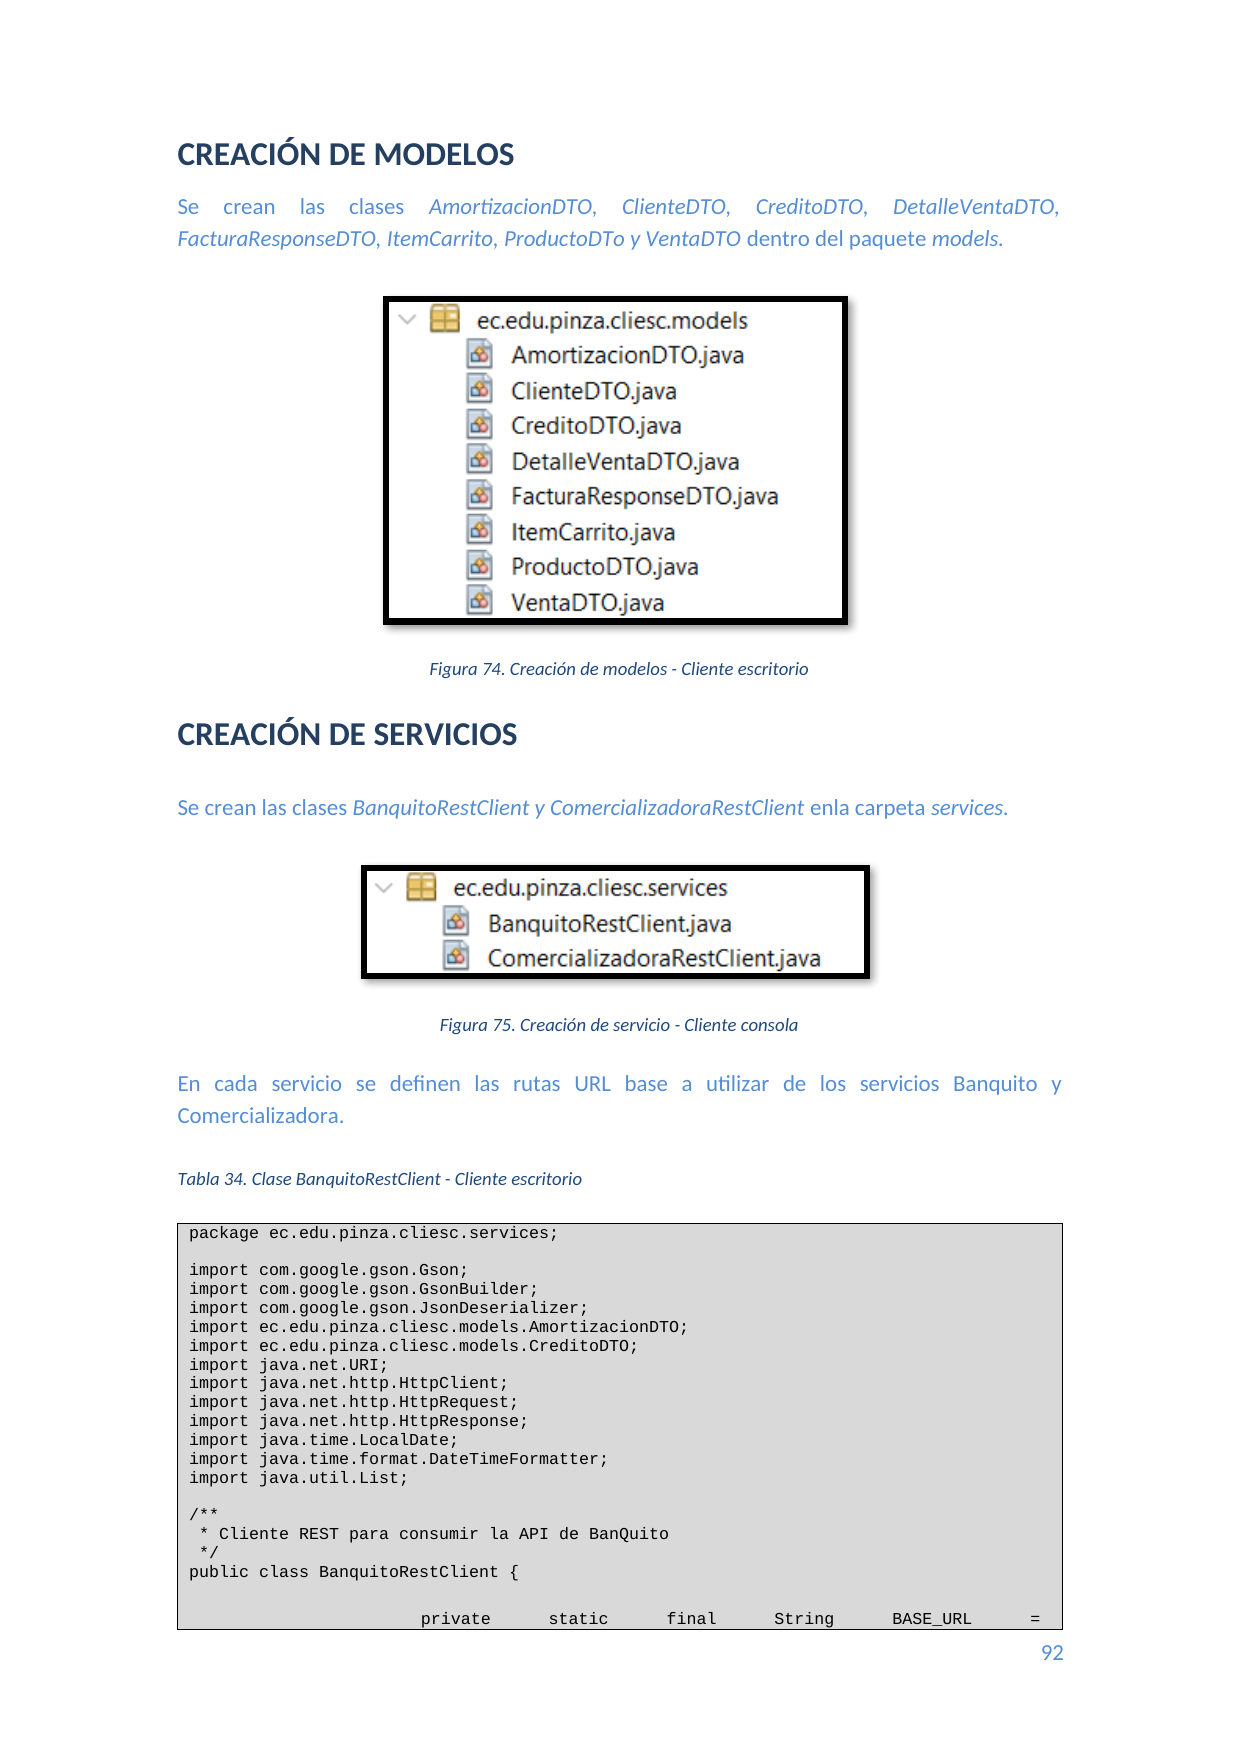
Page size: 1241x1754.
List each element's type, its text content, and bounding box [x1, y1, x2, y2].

text En cada servicio se definen las rutas URL base a utilizar de los servicios Banquito y Comercializadora. [177, 1069, 1063, 1129]
text Se crean las clases AmortizacionDTO, ClienteDTO, CreditoDTO, DetalleVentaDTO, FacturaResponseDTO, ItemCarrito, ProductoDTo y VentaDTO dentro del paquete models. [177, 192, 1063, 252]
text Figura 75. Creación de servicio - Cliente consola [177, 1013, 1063, 1036]
text Se crean las clases BanquitoRestClient y ComercializadoraRestClient enla carpeta services. [177, 793, 1063, 821]
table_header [178, 1224, 1062, 1629]
picture [389, 302, 842, 618]
subtitle CREACIÓN DE MODELOS [177, 133, 1063, 174]
picture [367, 871, 864, 973]
text Figura 74. Creación de modelos - Cliente escritorio [177, 657, 1063, 680]
text CREACIÓN DE SERVICIOS [177, 713, 1063, 754]
